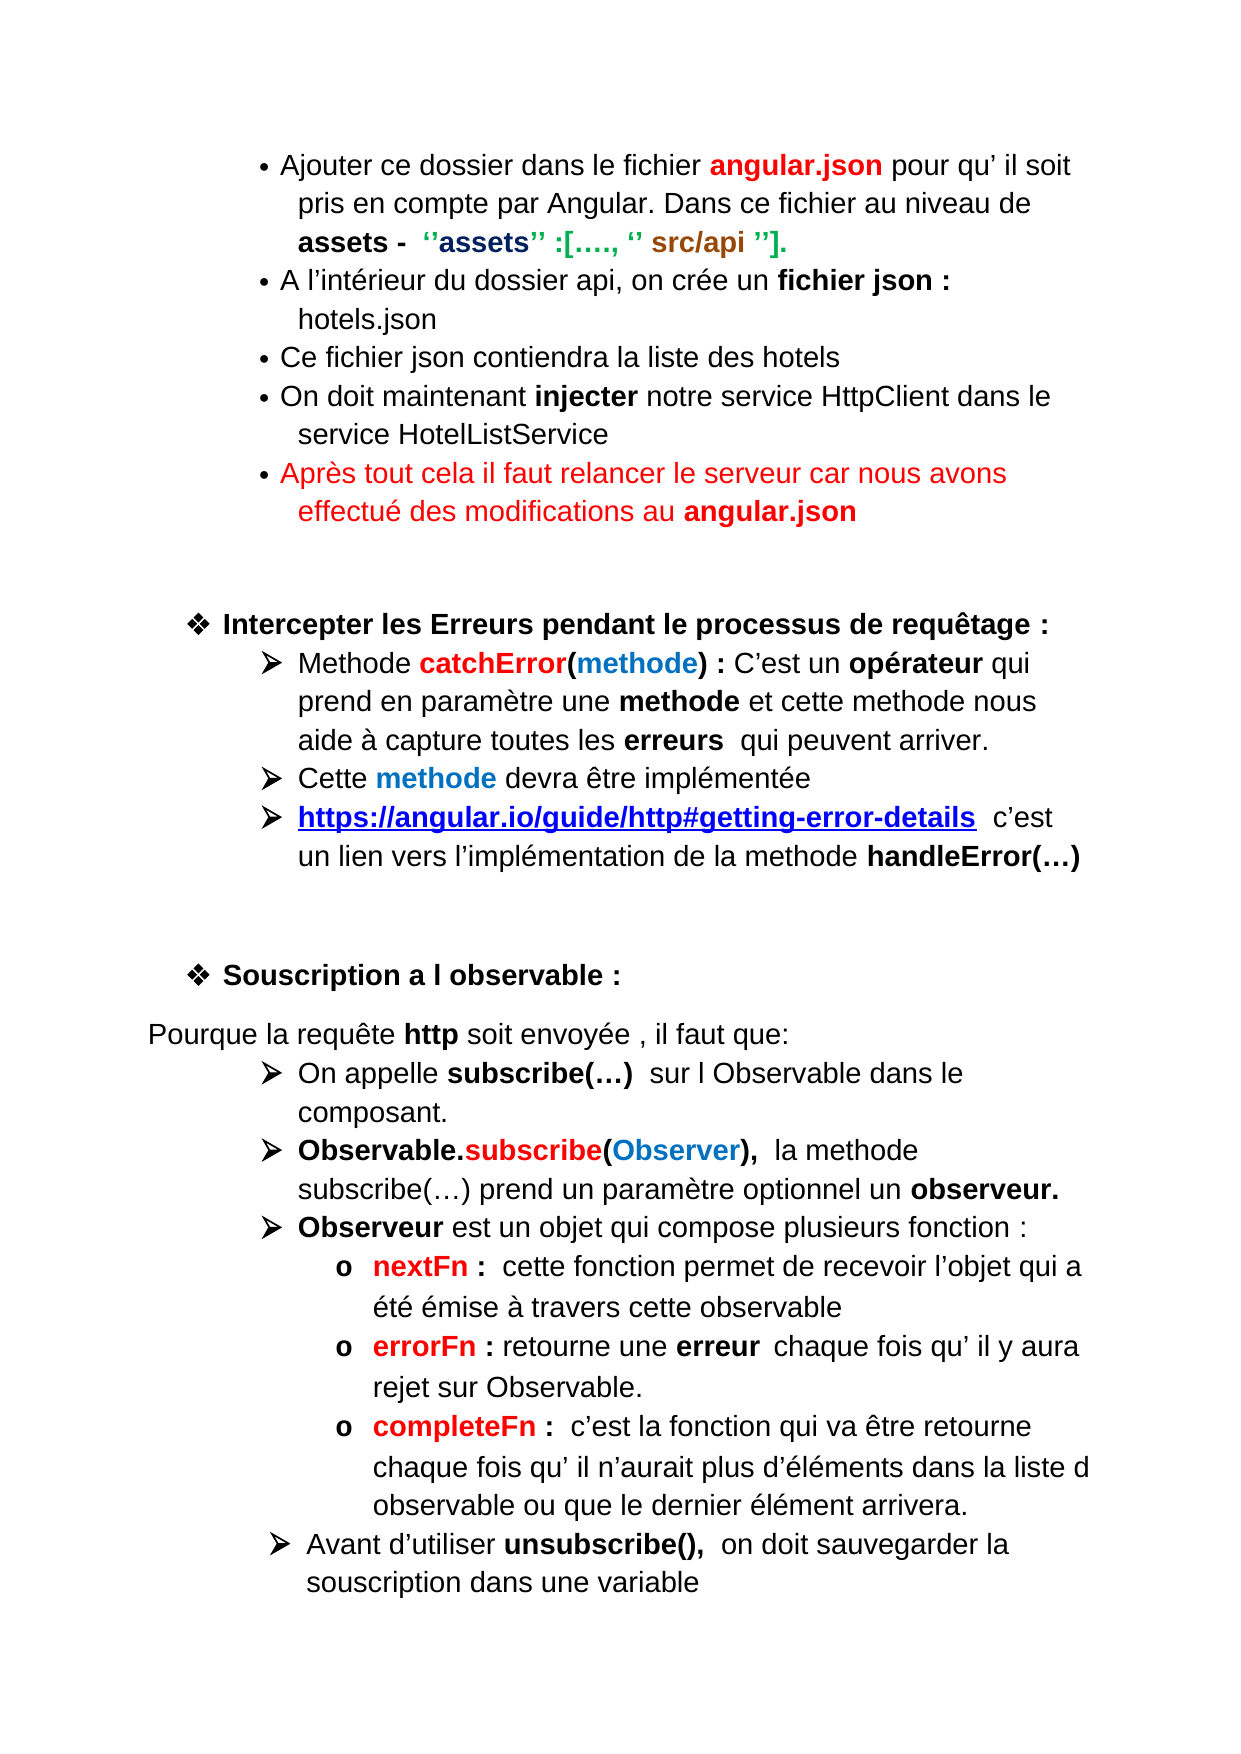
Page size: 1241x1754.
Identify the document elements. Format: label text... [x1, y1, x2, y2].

list Ce fichier json contiendra la liste des hotels [260, 340, 1093, 374]
list Cette methode devra être implémentée [260, 761, 1093, 795]
text Pourque la requête http soit envoyée , il faut que: [148, 1017, 1093, 1051]
list Ajouter ce dossier dans le fichier angular.json pour qu’ il soit pris en compte par Angular. Dans ce fichier au niveau de assets - ‘’assets’’ :[…., ‘’ src/api ’’]. [260, 148, 1093, 258]
list Observeur est un objet qui compose plusieurs fonction : [260, 1210, 1093, 1244]
list errorFn : retourne une erreur chaque fois qu’ il y aura rejet sur Observable. [335, 1329, 1093, 1403]
list On doit maintenant injecter notre service HttpClient dans le service HotelListService [260, 379, 1093, 451]
list completeFn : c’est la fonction qui va être retourne chaque fois qu’ il n’aurait plus d’éléments dans la liste d observable ou que le dernier élément arrivera. [335, 1408, 1093, 1522]
list nextFn : cette fonction permet de recevoir l’objet qui a été émise à travers cette observable [335, 1249, 1093, 1324]
list Methode catchError(methode) : C’est un opérateur qui prend en paramètre une methode et cette methode nous aide à capture toutes les erreurs qui peuvent arriver. [260, 646, 1093, 756]
list On appelle subscribe(…) sur l Observable dans le composant. [260, 1056, 1093, 1128]
list Avant d’utiliser unsubscribe(), on doit sauvegarder la souscription dans une variable [268, 1527, 1093, 1599]
list Intercepter les Erreurs pendant le processus de requêtage : [185, 607, 1093, 641]
list https://angular.io/guide/http#getting-error-details c’est un lien vers l’implémentation de la methode handleError(…) [260, 800, 1093, 872]
list A l’intérieur du dossier api, on crée un fichier json : hotels.json [260, 263, 1093, 335]
list Souscription a l observable : [185, 958, 1093, 991]
list Observable.subscribe(Observer), la methode subscribe(…) prend un paramètre optionnel un observeur. [260, 1133, 1093, 1205]
list Après tout cela il faut relancer le serveur car nous avons effectué des modifications au angular.json [260, 456, 1093, 528]
